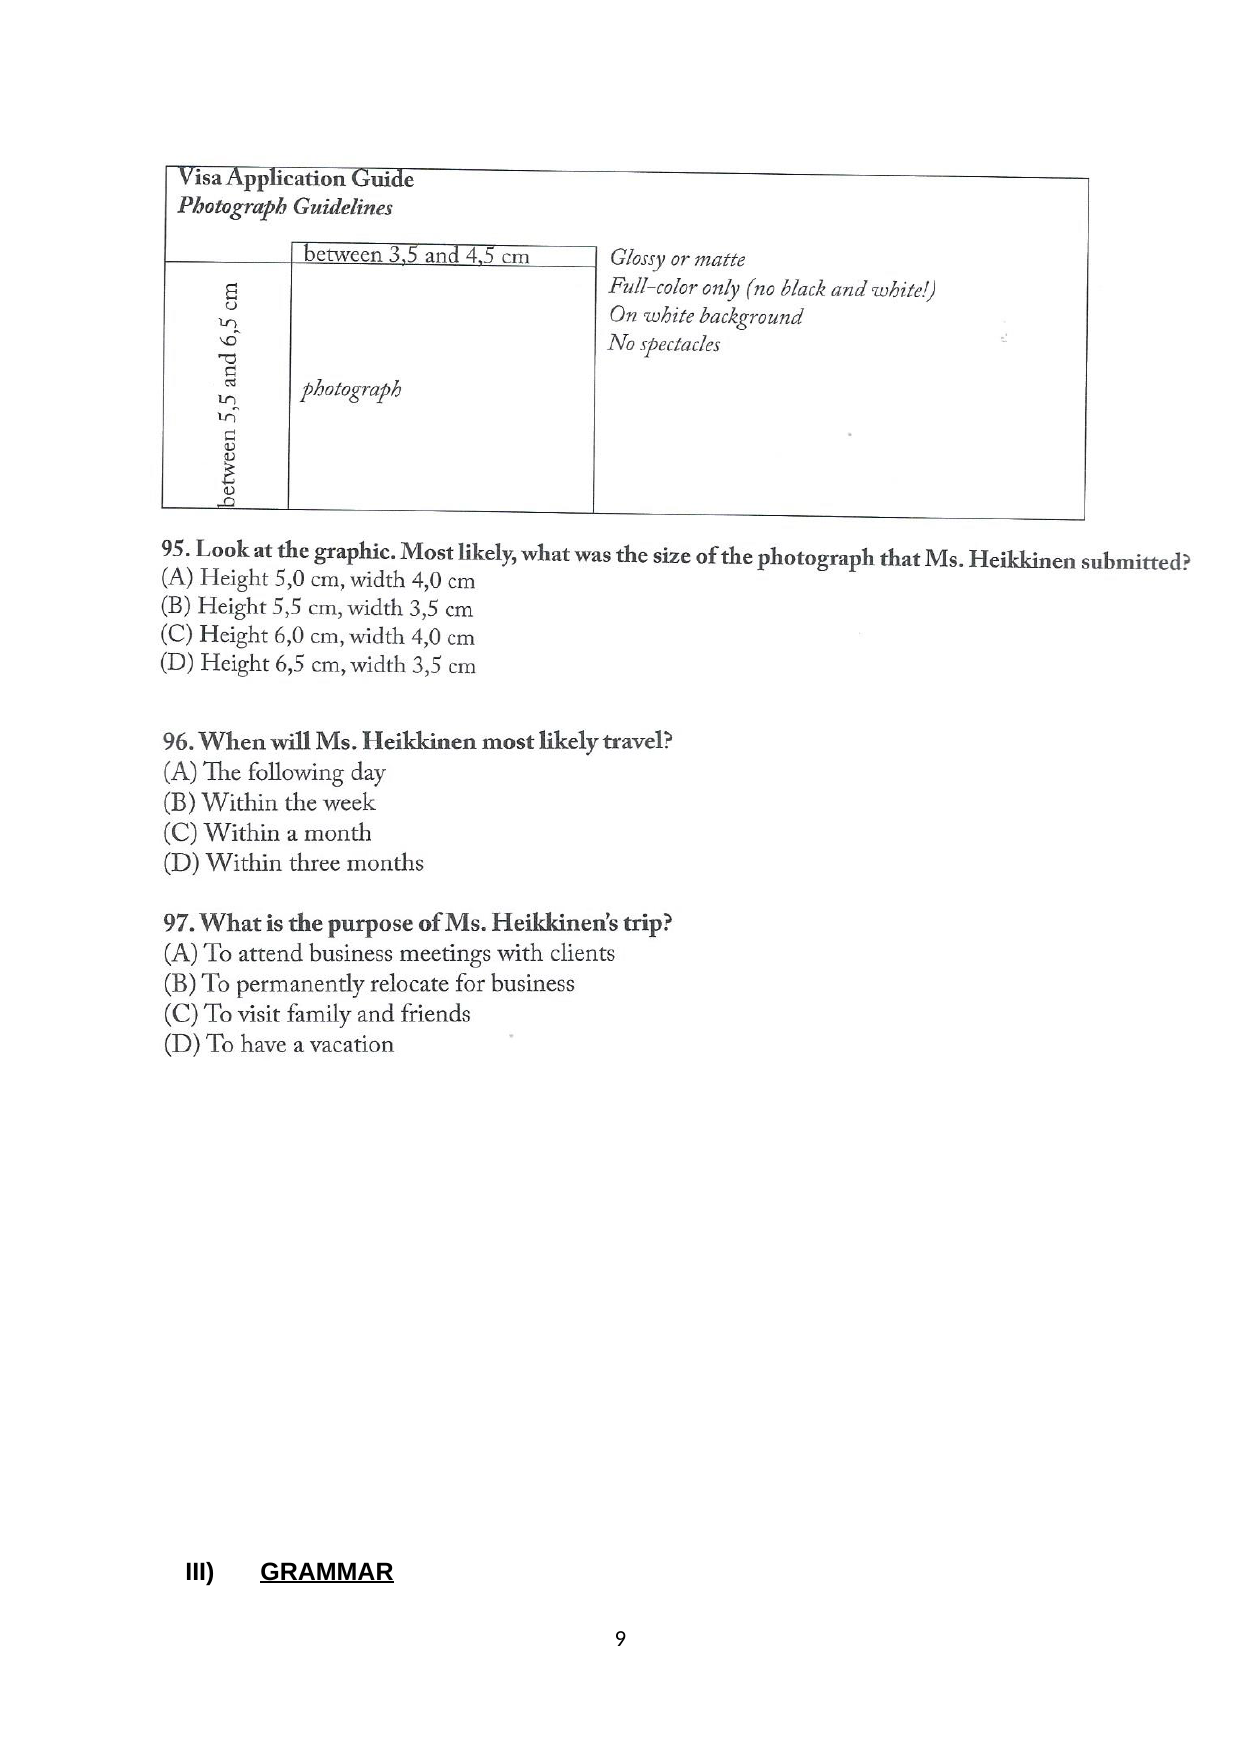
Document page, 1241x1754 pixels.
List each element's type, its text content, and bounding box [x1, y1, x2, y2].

list GRAMMAR [185, 1556, 1093, 1585]
